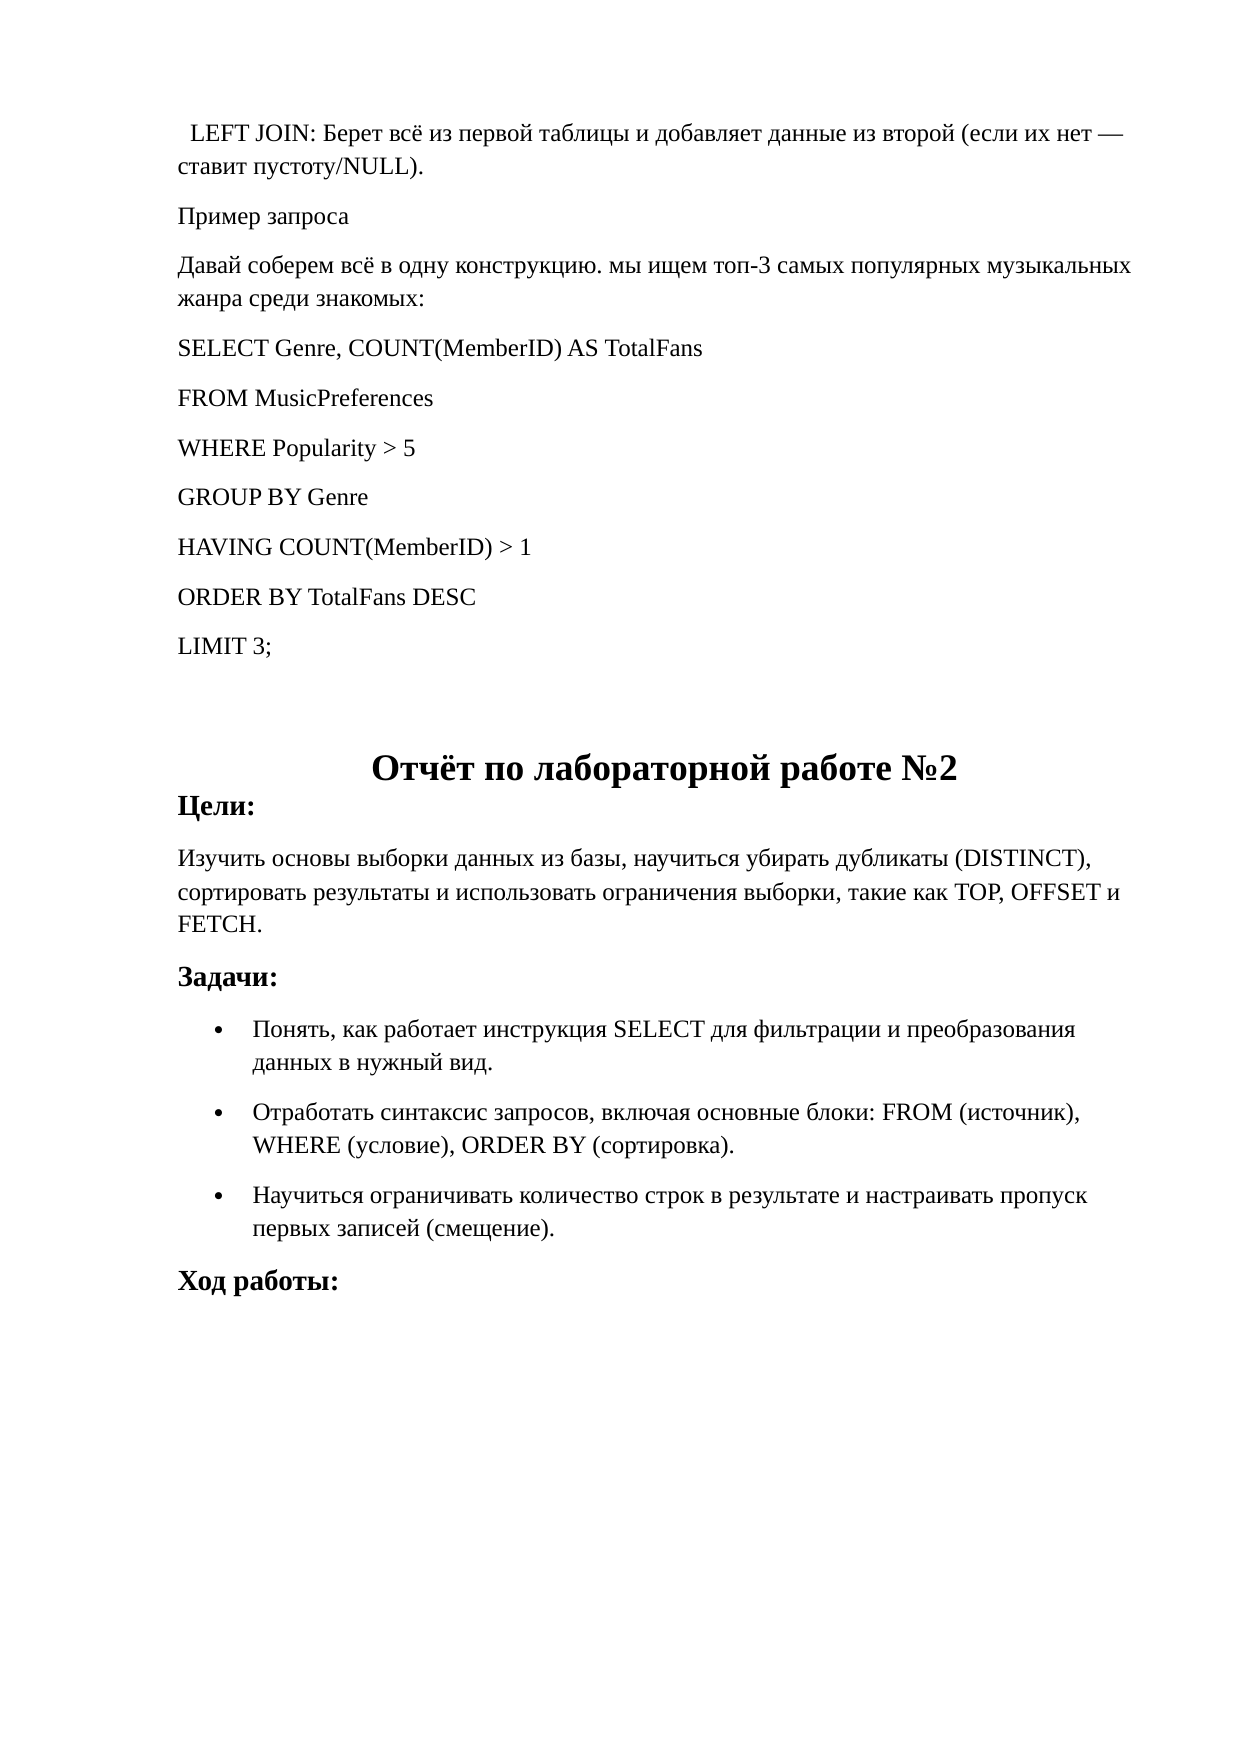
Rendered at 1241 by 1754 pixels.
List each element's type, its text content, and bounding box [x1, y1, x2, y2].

text ORDER BY TotalFans DESC [177, 582, 1152, 610]
subtitle Отчёт по лабораторной работе №2 [177, 745, 1152, 788]
text Пример запроса [177, 201, 1152, 229]
text Задачи: [177, 959, 1152, 993]
text LIMIT 3; [177, 631, 1152, 660]
text GROUP BY Genre [177, 482, 1152, 511]
text LEFT JOIN: Берет всё из первой таблицы и добавляет данные из второй (если их нет — ставит пустоту/NULL). [177, 118, 1152, 180]
list Научиться ограничивать количество строк в результате и настраивать пропуск первых записей (смещение). [215, 1180, 1152, 1242]
text FROM MusicPreferences [177, 383, 1152, 412]
text SELECT Genre, COUNT(MemberID) AS TotalFans [177, 333, 1152, 362]
text Изучить основы выборки данных из базы, научиться убирать дубликаты (DISTINCT), сортировать результаты и использовать ограничения выборки, такие как TOP, OFFSET и FETCH. [177, 843, 1152, 938]
text WHERE Popularity > 5 [177, 433, 1152, 461]
text Ход работы: [177, 1263, 1152, 1296]
text HAVING COUNT(MemberID) > 1 [177, 532, 1152, 561]
text Давай соберем всё в одну конструкцию. мы ищем топ-3 самых популярных музыкальных жанра среди знакомых: [177, 251, 1152, 312]
list Отработать синтаксис запросов, включая основные блоки: FROM (источник), WHERE (условие), ORDER BY (сортировка). [215, 1097, 1152, 1159]
text Цели: [177, 788, 1152, 822]
list Понять, как работает инструкция SELECT для фильтрации и преобразования данных в нужный вид. [215, 1014, 1152, 1076]
